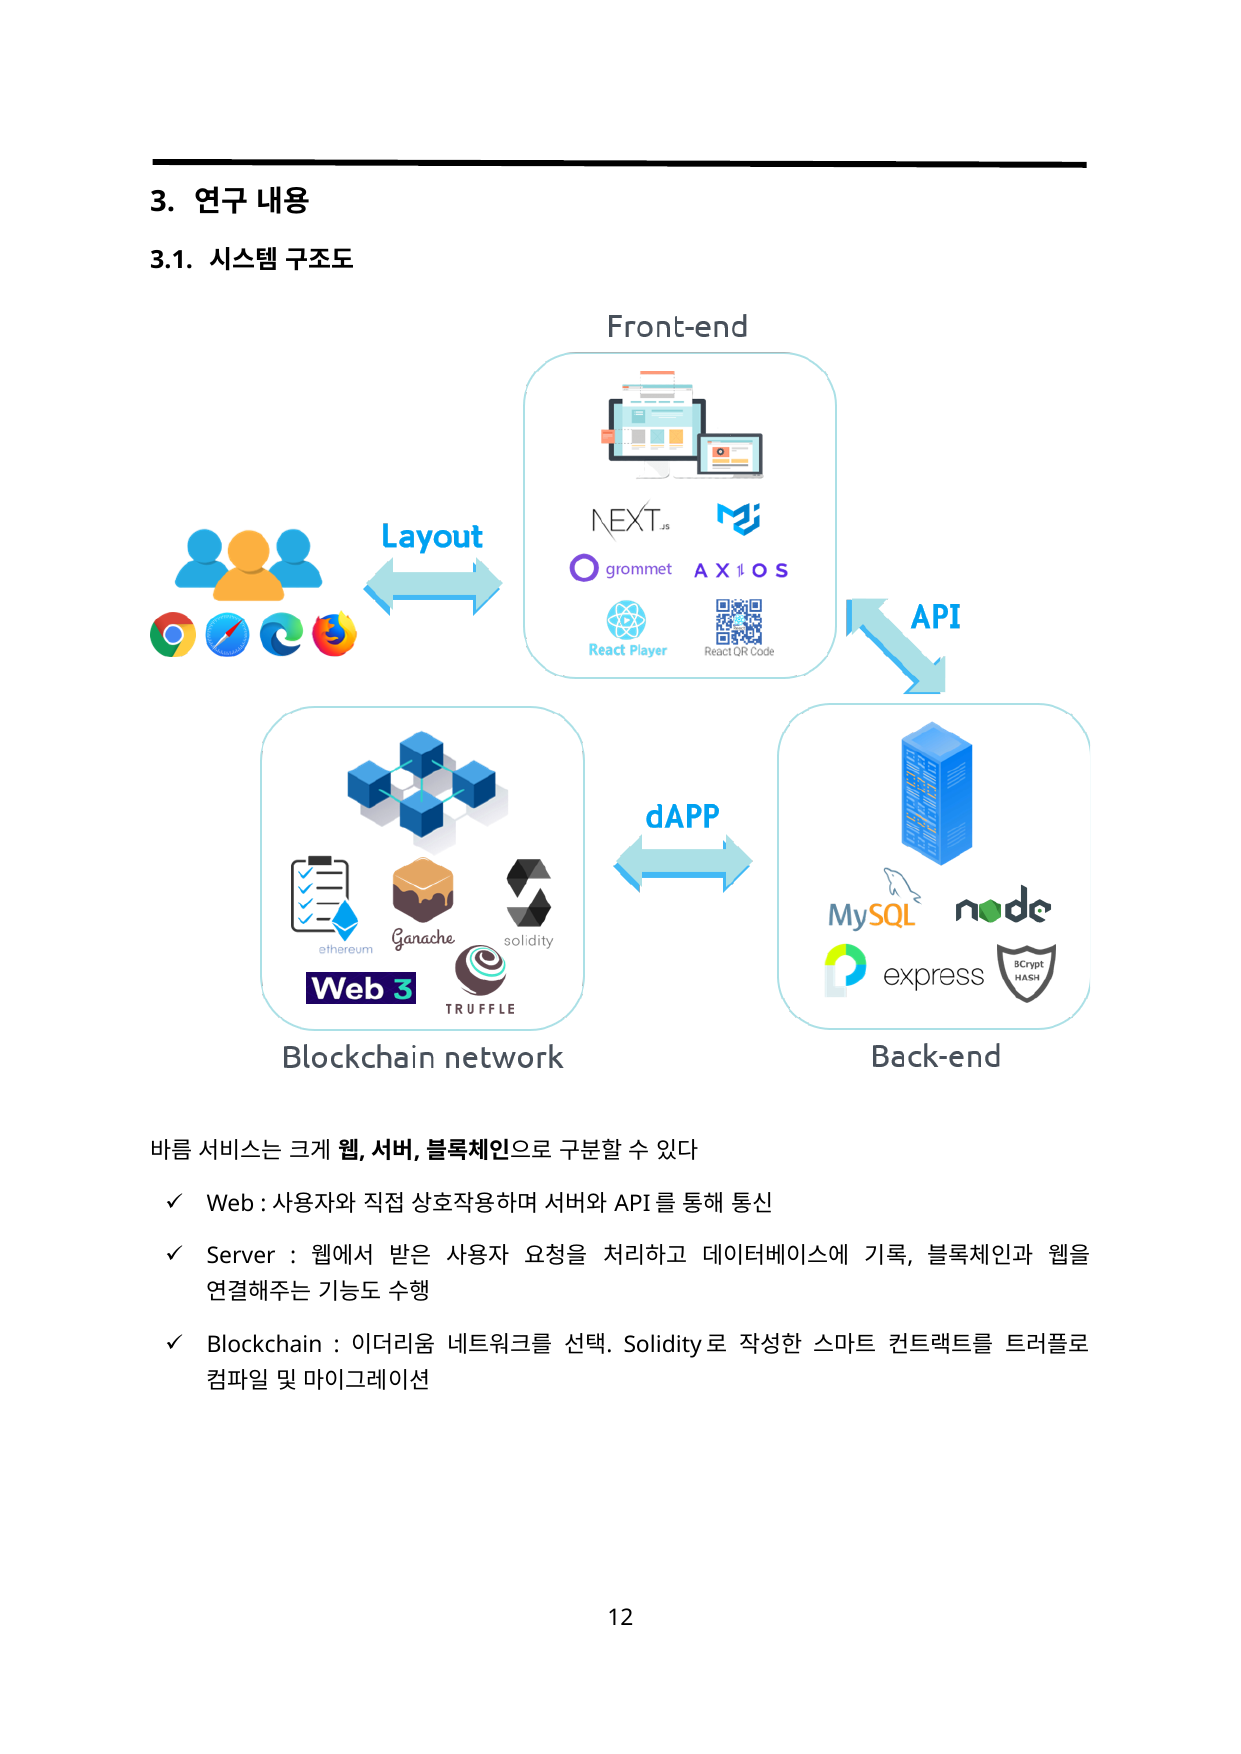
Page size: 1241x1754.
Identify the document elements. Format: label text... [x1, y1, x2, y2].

subtitle 연구 내용 [150, 177, 1090, 219]
text 바름 서비스는 크게 웹, 서버, 블록체인으로 구분할 수 있다 [150, 1132, 1090, 1165]
list Web : 사용자와 직접 상호작용하며 서버와 API를 통해 통신 [165, 1185, 1090, 1218]
picture [150, 295, 1091, 1094]
subtitle 시스템 구조도 [150, 239, 1090, 276]
list Server : 웹에서 받은 사용자 요청을 처리하고 데이터베이스에 기록, 블록체인과 웹을 연결해주는 기능도 수행 [165, 1237, 1090, 1306]
list Blockchain : 이더리움 네트워크를 선택. Solidity로 작성한 스마트 컨트랙트를 트러플로 컴파일 및 마이그레이션 [165, 1326, 1090, 1395]
